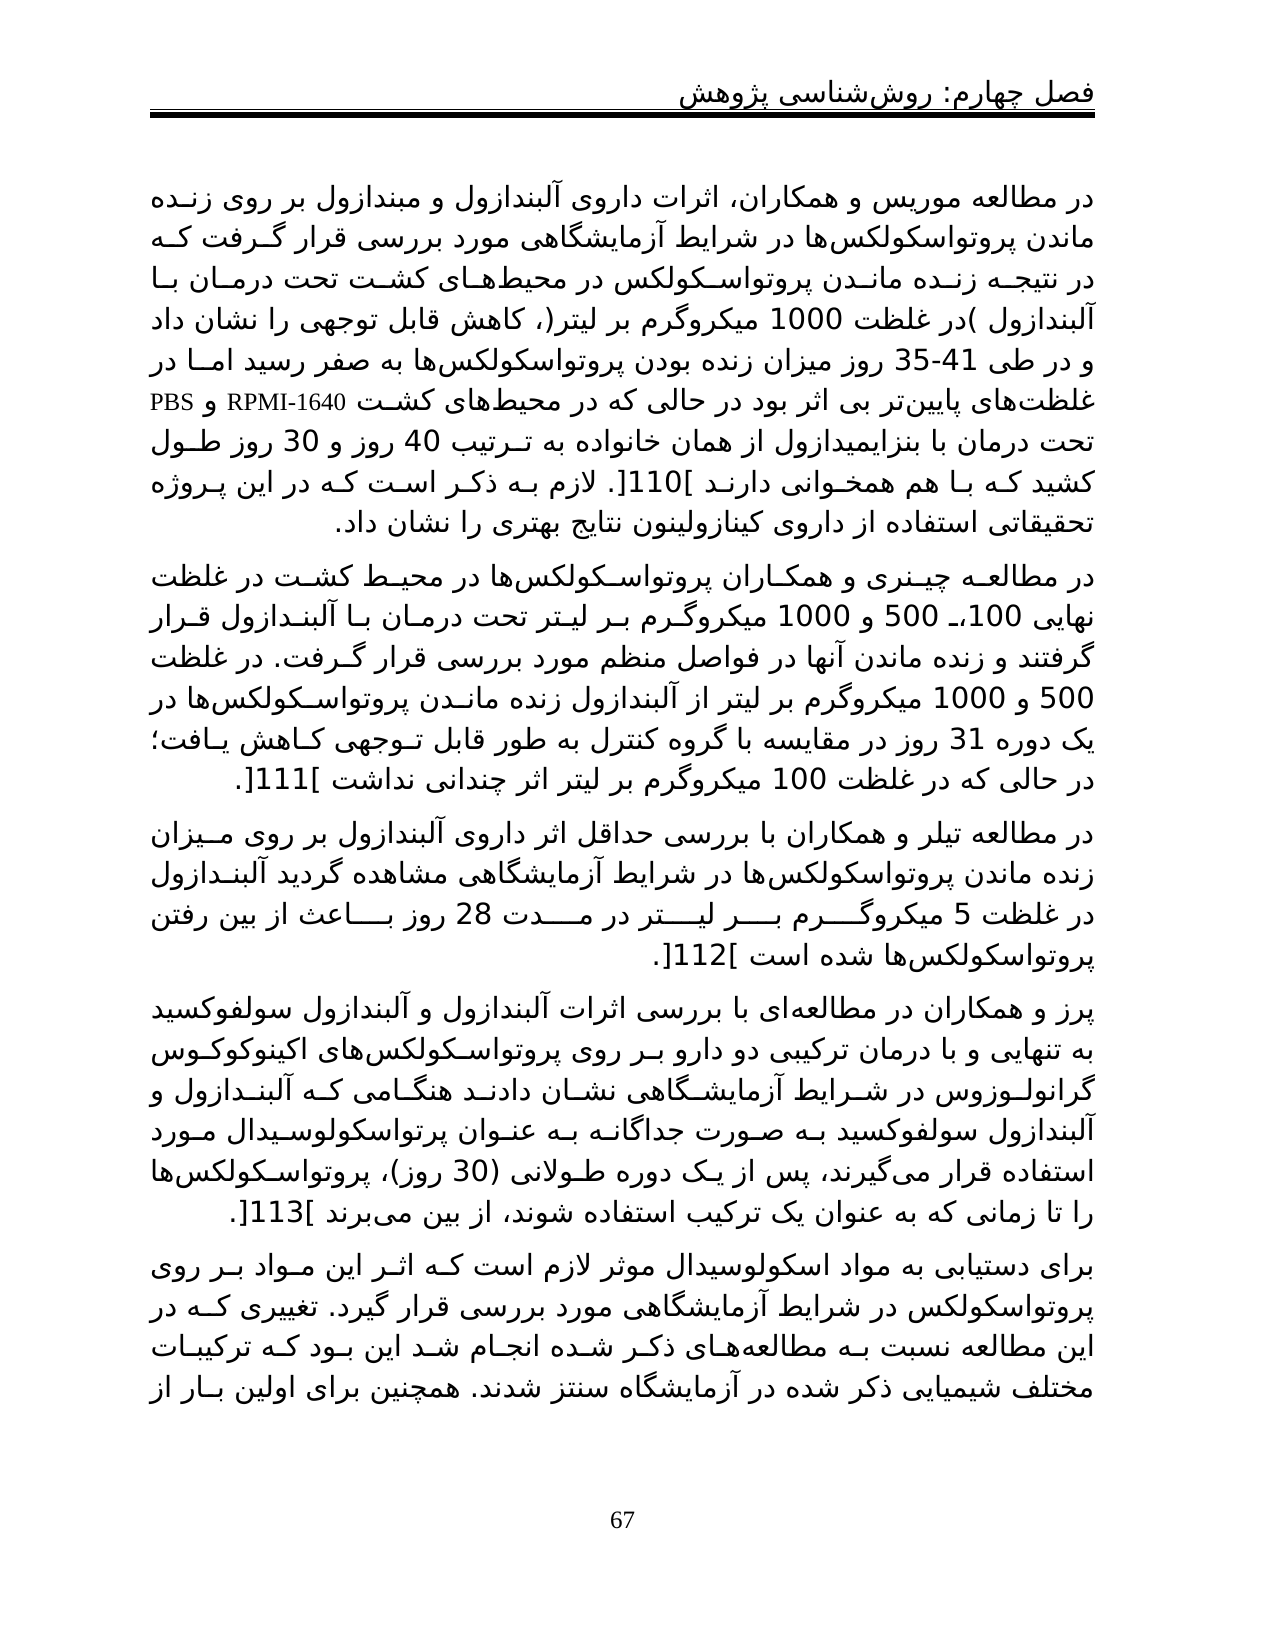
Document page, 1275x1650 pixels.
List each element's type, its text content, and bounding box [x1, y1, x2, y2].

text پرز و همکاران در مطالعه‌ای با بررسی اثرات آلبندازول و آلبندازول سولفوکسید به تنهایی و با درمان ترکیبی دو دارو بر روی پروتواسکولکس‌های اکینوکوکوس گرانولوزوس در شرایط آزمایشگاهی نشان دادند هنگامی که آلبندازول و آلبندازول سولفوکسید به صورت جداگانه به عنوان پرتواسکولوسیدال مورد استفاده قرار می‌گیرند، پس از یک دوره طولانی (30 روز)، پروتواسکولکس‌ها را تا زمانی که به عنوان یک ترکیب استفاده شوند، از بین می‌برند ]113[. [150, 991, 1095, 1229]
text در مطالعه موریس و همکاران، اثرات داروی آلبندازول و مبندازول بر روی زنده ماندن پروتواسکولکس‌ها در شرایط آزمایشگاهی مورد بررسی قرار گرفت که در نتیجه زنده ماندن پروتواسکولکس در محیط‌های کشت تحت درمان با آلبندازول )در غلظت 1000 میکروگرم بر لیتر(، کاهش قابل توجهی را نشان داد و در طی 41-35 روز میزان زنده بودن پروتواسکولکس‌ها به صفر رسید اما در غلظت‌های پایین‌تر بی اثر بود در حالی که در محیط‌های کشت RPMI-1640 و PBS تحت درمان با بنزایمیدازول از همان خانواده به ترتیب 40 روز و 30 روز طول کشید که با هم همخوانی دارند ]110[. لازم به ذکر است که در این پروژه تحقیقاتی استفاده از داروی کینازولینون نتایج بهتری را نشان داد. [150, 180, 1095, 540]
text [150, 1248, 1095, 1404]
text در مطالعه تیلر و همکاران با بررسی حداقل اثر داروی آلبندازول بر روی میزان زنده ماندن پروتواسکولکس‌ها در شرایط آزمایشگاهی مشاهده گردید آلبندازول در غلظت 5 میکروگرم بر لیتر در مدت 28 روز باعث از بین رفتن پروتواسکولکس‌ها شده است ]112[. [150, 816, 1095, 972]
text در مطالعه چینری و همکاران پروتواسکولکس‌ها در محیط کشت در غلظت نهایی 100، 500 و 1000 میکروگرم بر لیتر تحت درمان با آلبندازول قرار گرفتند و زنده ماندن آنها در فواصل منظم مورد بررسی قرار گرفت. در غلظت 500 و 1000 میکروگرم بر لیتر از آلبندازول زنده ماندن پروتواسکولکس‌ها در یک دوره 31 روز در مقایسه با گروه کنترل به طور قابل توجهی کاهش یافت؛ در حالی که در غلظت 100 میکروگرم بر لیتر اثر چندانی نداشت ]111[. [150, 559, 1095, 797]
